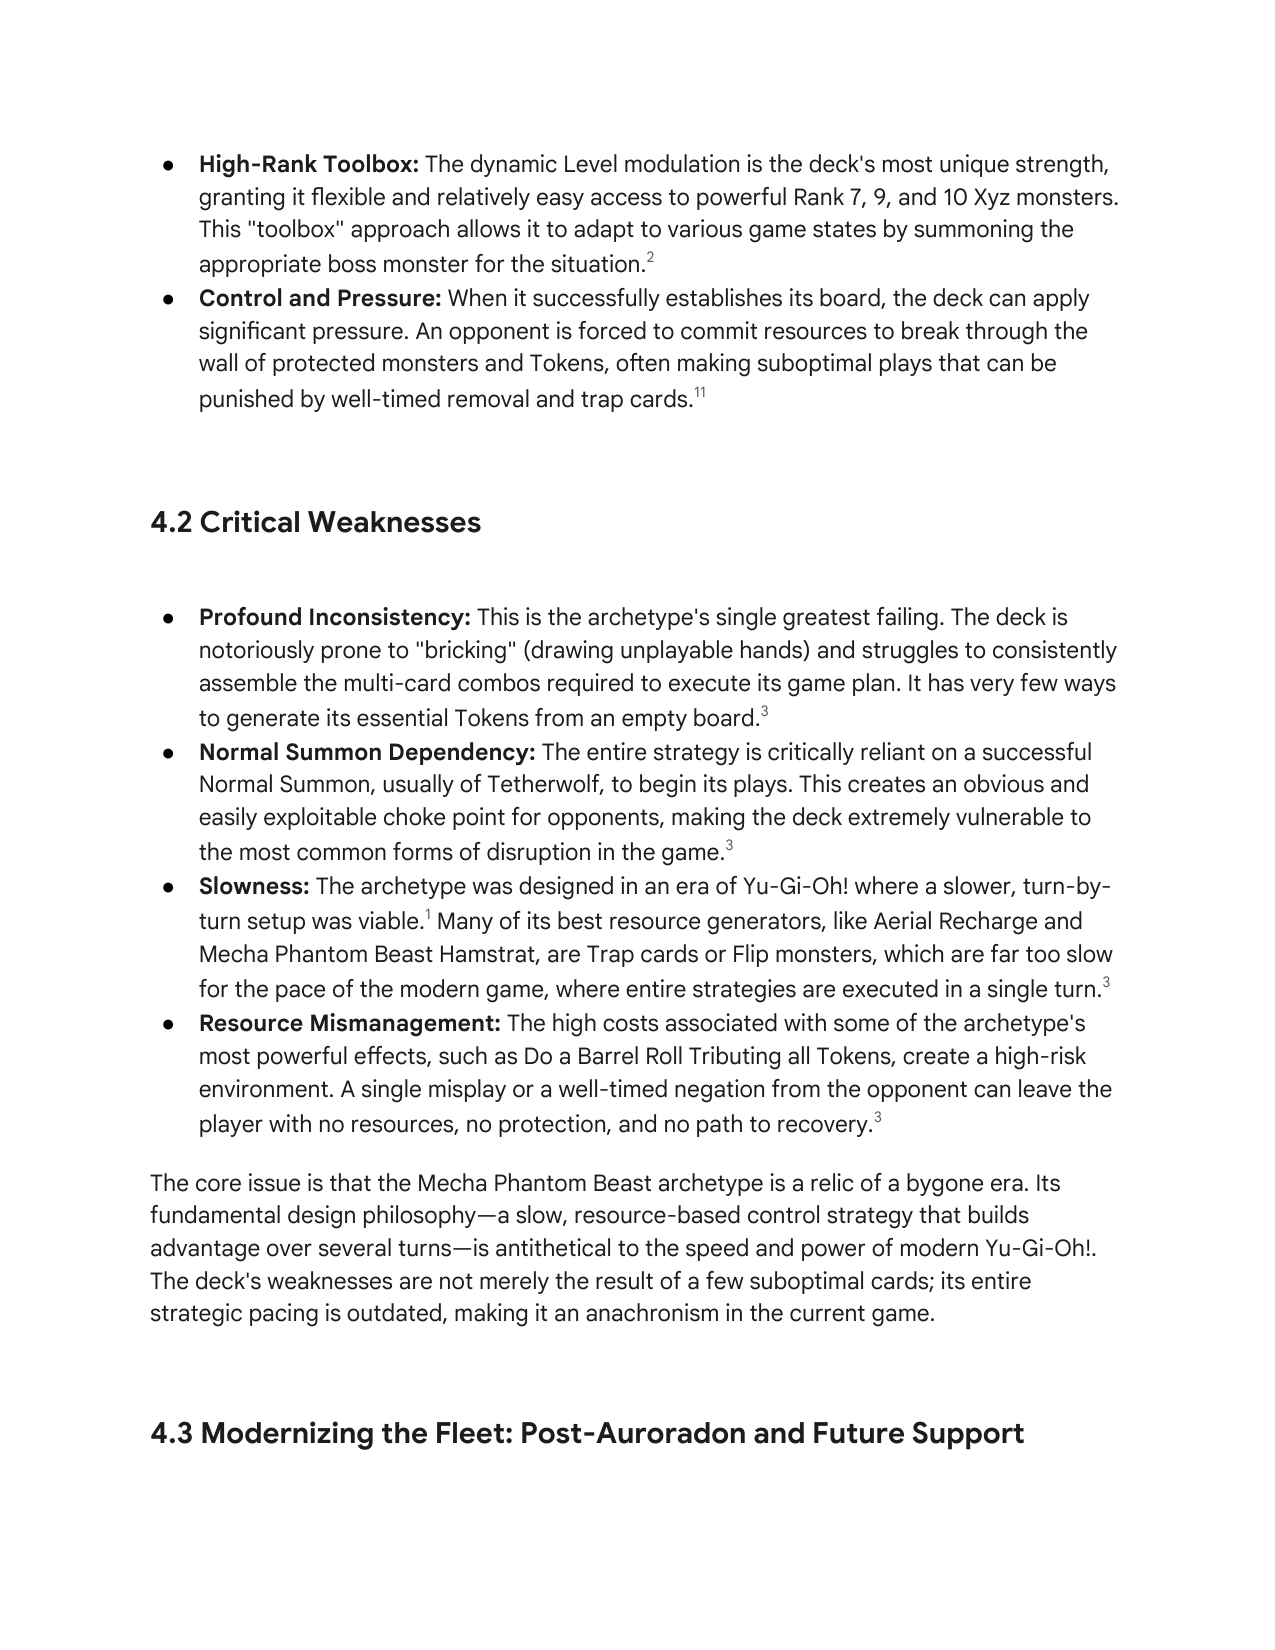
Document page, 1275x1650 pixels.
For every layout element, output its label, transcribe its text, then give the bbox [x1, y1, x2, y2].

list Resource Mismanagement: The high costs associated with some of the archetype's most powerful effects, such as Do a Barrel Roll Tributing all Tokens, create a high-risk environment. A single misplay or a well-timed negation from the opponent can leave the player with no resources, no protection, and no path to recovery.3 [161, 1009, 1125, 1139]
list Control and Pressure: When it successfully establishes its board, the deck can apply significant pressure. An opponent is forced to commit resources to break through the wall of protected monsters and Tokens, often making suboptimal plays that can be punished by well-timed removal and trap cards.11 [161, 284, 1125, 414]
subtitle 4.3 Modernizing the Fleet: Post-Auroradon and Future Support [150, 1415, 1125, 1452]
text The core issue is that the Mecha Phantom Beast archetype is a relic of a bygone era. Its fundamental design philosophy—a slow, resource-based control strategy that builds advantage over several turns—is antithetical to the speed and power of modern Yu-Gi-Oh!. The deck's weaknesses are not merely the result of a few suboptimal cards; its entire strategic pacing is outdated, making it an anachronism in the current game. [150, 1169, 1125, 1328]
list Normal Summon Dependency: The entire strategy is critically reliant on a successful Normal Summon, usually of Tetherwolf, to begin its plays. This creates an obvious and easily exploitable choke point for opponents, making the deck extremely vulnerable to the most common forms of disruption in the game.3 [161, 738, 1125, 868]
list High-Rank Toolbox: The dynamic Level modulation is the deck's most unique strength, granting it flexible and relatively easy access to powerful Rank 7, 9, and 10 Xyz monsters. This "toolbox" approach allows it to adapt to various game states by summoning the appropriate boss monster for the situation.2 [161, 150, 1125, 280]
subtitle 4.2 Critical Weaknesses [150, 504, 1125, 541]
list Profound Inconsistency: This is the archetype's single greatest failing. The deck is notoriously prone to "bricking" (drawing unplayable hands) and struggles to consistently assemble the multi-card combos required to execute its game plan. It has very few ways to generate its essential Tokens from an empty board.3 [161, 604, 1125, 733]
list Slowness: The archetype was designed in an era of Yu-Gi-Oh! where a slower, turn-by-turn setup was viable.1 Many of its best resource generators, like Aerial Recharge and Mecha Phantom Beast Hamstrat, are Trap cards or Flip monsters, which are far too slow for the pace of the modern game, where entire strategies are executed in a single turn.3 [161, 872, 1125, 1005]
